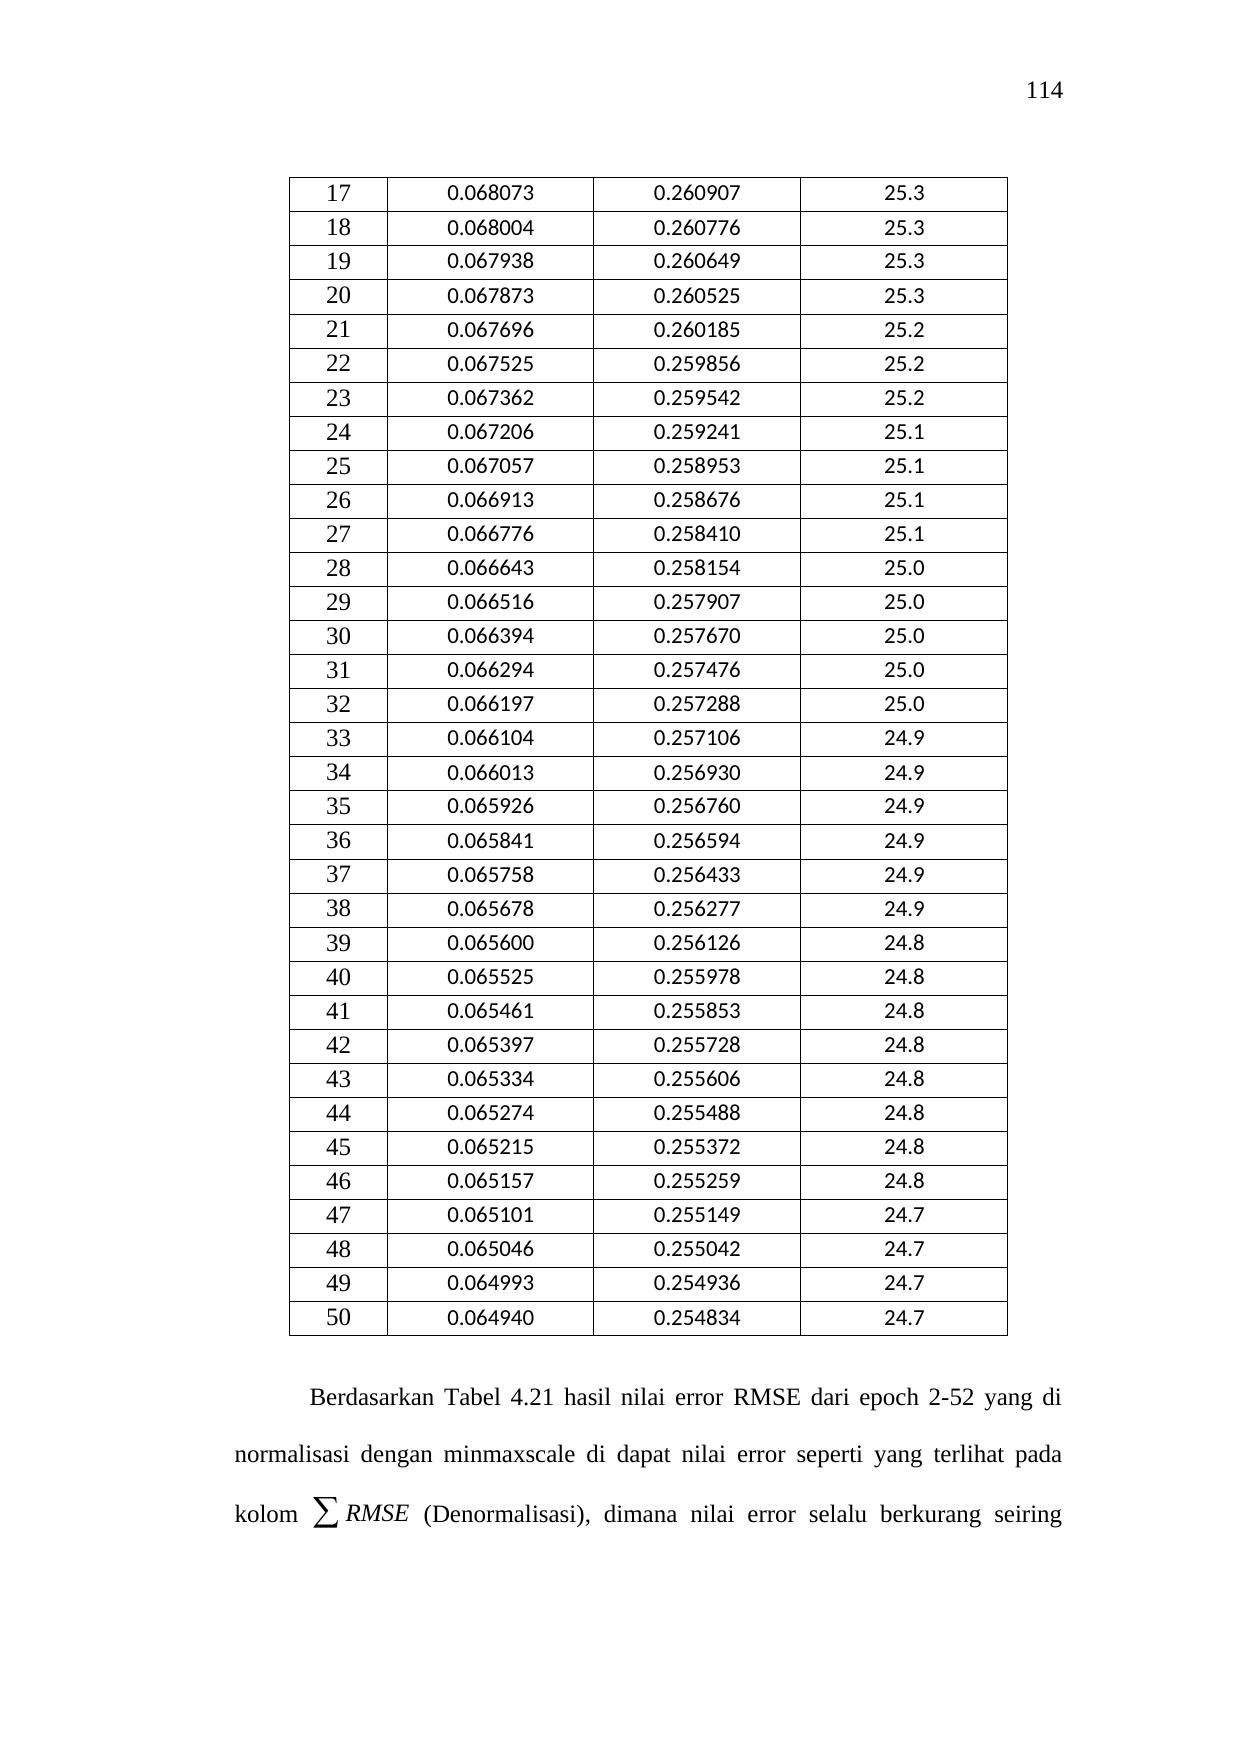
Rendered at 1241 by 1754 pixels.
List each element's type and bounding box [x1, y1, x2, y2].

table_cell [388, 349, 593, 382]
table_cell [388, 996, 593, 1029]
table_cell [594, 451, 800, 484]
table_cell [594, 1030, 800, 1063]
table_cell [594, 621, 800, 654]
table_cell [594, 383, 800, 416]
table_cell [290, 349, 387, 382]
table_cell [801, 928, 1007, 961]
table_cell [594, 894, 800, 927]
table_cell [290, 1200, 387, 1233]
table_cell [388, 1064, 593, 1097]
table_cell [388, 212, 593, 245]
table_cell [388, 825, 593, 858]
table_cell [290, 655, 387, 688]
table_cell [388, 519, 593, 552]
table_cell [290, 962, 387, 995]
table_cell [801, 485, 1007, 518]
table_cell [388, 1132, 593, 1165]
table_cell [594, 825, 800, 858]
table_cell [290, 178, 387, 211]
text [234, 1382, 1063, 1531]
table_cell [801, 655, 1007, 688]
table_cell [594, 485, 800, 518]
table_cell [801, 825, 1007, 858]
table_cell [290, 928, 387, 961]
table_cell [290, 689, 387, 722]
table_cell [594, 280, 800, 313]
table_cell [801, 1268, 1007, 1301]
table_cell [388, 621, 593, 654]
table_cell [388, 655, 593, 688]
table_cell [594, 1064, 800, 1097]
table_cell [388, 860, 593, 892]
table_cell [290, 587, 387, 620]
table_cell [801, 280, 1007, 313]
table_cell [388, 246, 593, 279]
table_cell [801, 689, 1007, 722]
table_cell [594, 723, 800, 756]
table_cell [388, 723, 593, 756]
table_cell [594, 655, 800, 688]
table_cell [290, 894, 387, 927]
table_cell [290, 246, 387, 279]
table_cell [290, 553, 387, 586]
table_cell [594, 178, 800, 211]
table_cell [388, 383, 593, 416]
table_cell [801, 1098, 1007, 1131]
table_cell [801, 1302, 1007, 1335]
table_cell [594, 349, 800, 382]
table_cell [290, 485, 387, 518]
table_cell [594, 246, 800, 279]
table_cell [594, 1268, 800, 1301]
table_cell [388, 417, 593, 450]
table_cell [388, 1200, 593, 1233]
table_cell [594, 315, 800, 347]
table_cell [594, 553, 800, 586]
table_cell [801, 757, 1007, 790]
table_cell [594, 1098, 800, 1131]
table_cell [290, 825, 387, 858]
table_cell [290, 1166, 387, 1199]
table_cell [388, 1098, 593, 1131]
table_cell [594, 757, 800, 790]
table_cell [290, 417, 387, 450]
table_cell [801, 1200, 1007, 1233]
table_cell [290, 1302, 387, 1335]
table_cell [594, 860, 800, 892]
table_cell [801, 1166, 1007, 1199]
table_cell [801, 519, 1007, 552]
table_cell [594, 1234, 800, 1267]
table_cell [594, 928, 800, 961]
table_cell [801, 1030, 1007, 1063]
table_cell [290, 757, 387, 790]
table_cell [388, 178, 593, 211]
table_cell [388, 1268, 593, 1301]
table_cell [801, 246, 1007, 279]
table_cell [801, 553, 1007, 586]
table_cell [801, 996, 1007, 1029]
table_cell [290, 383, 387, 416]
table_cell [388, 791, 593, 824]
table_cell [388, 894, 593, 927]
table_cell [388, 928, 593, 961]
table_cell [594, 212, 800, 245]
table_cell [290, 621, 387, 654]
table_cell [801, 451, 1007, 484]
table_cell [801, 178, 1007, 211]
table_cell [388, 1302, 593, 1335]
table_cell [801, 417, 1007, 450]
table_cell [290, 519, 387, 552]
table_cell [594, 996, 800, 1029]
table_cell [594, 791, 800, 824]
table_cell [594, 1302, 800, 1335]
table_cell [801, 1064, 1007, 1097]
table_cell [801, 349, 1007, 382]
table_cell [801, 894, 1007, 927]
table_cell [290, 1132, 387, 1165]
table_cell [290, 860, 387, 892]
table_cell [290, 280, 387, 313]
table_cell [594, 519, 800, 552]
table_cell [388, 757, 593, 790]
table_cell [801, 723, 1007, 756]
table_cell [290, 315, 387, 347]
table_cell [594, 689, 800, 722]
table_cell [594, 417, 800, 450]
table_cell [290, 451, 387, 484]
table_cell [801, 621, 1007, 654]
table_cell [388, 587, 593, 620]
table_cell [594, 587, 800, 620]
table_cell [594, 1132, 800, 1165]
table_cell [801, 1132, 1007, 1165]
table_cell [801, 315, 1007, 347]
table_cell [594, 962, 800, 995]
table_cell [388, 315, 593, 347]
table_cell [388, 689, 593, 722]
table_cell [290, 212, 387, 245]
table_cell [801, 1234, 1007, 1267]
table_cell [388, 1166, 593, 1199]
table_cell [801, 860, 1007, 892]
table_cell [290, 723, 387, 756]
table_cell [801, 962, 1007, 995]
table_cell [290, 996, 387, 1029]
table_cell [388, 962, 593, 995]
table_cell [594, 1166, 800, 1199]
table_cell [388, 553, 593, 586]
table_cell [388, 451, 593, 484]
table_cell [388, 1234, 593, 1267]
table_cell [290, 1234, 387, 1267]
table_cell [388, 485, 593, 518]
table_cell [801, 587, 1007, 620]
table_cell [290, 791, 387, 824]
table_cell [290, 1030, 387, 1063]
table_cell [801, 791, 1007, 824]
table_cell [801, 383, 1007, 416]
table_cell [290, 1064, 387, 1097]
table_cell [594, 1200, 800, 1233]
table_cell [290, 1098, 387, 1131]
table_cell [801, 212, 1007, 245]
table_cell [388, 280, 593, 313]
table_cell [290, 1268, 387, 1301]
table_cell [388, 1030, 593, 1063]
